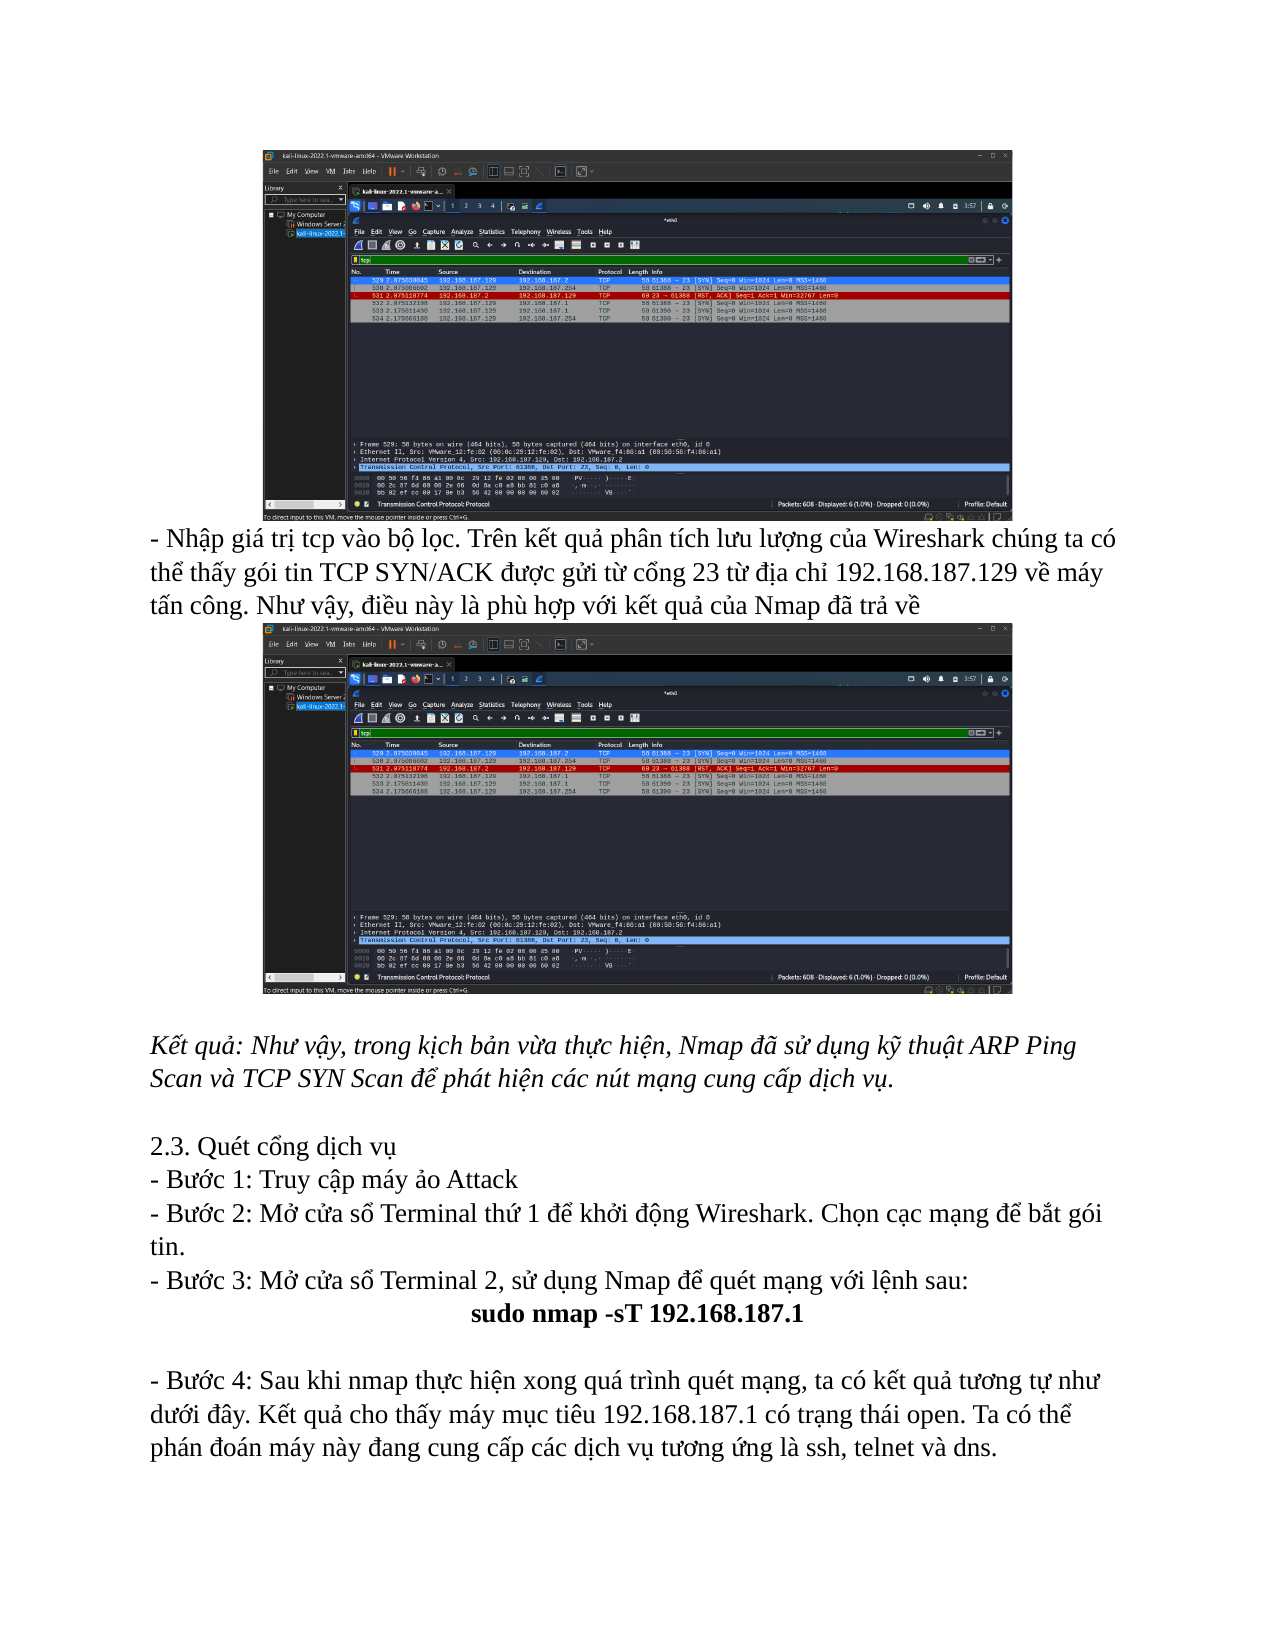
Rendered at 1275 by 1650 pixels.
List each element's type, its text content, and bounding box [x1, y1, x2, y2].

picture [262, 623, 1013, 994]
text Kết quả: Như vậy, trong kịch bản vừa thực hiện, Nmap đã sử dụng kỹ thuật ARP Ping Scan và TCP SYN Scan để phát hiện các nút mạng cung cấp dịch vụ. [150, 1029, 1125, 1094]
text - Bước 3: Mở cửa sổ Terminal 2, sử dụng Nmap để quét mạng với lệnh sau: [150, 1264, 1125, 1295]
text - Nhập giá trị tcp vào bộ lọc. Trên kết quả phân tích lưu lượng của Wireshark chúng ta có thể thấy gói tin TCP SYN/ACK được gửi từ cổng 23 từ địa chỉ 192.168.187.129 về máy tấn công. Như vậy, điều này là phù hợp với kết quả của Nmap đã trả về [150, 522, 1125, 621]
text sudo nmap -sT 192.168.187.1 [150, 1297, 1125, 1328]
text - Bước 1: Truy cập máy ảo Attack [150, 1163, 1125, 1194]
text - Bước 2: Mở cửa sổ Terminal thứ 1 để khởi động Wireshark. Chọn cạc mạng để bắt gói tin. [150, 1197, 1125, 1261]
text 2.3. Quét cổng dịch vụ [150, 1129, 1125, 1161]
picture [262, 150, 1013, 521]
text - Bước 4: Sau khi nmap thực hiện xong quá trình quét mạng, ta có kết quả tương tự như dưới đây. Kết quả cho thấy máy mục tiêu 192.168.187.1 có trạng thái open. Ta có thể phán đoán máy này đang cung cấp các dịch vụ tương ứng là ssh, telnet và dns. [150, 1364, 1125, 1463]
